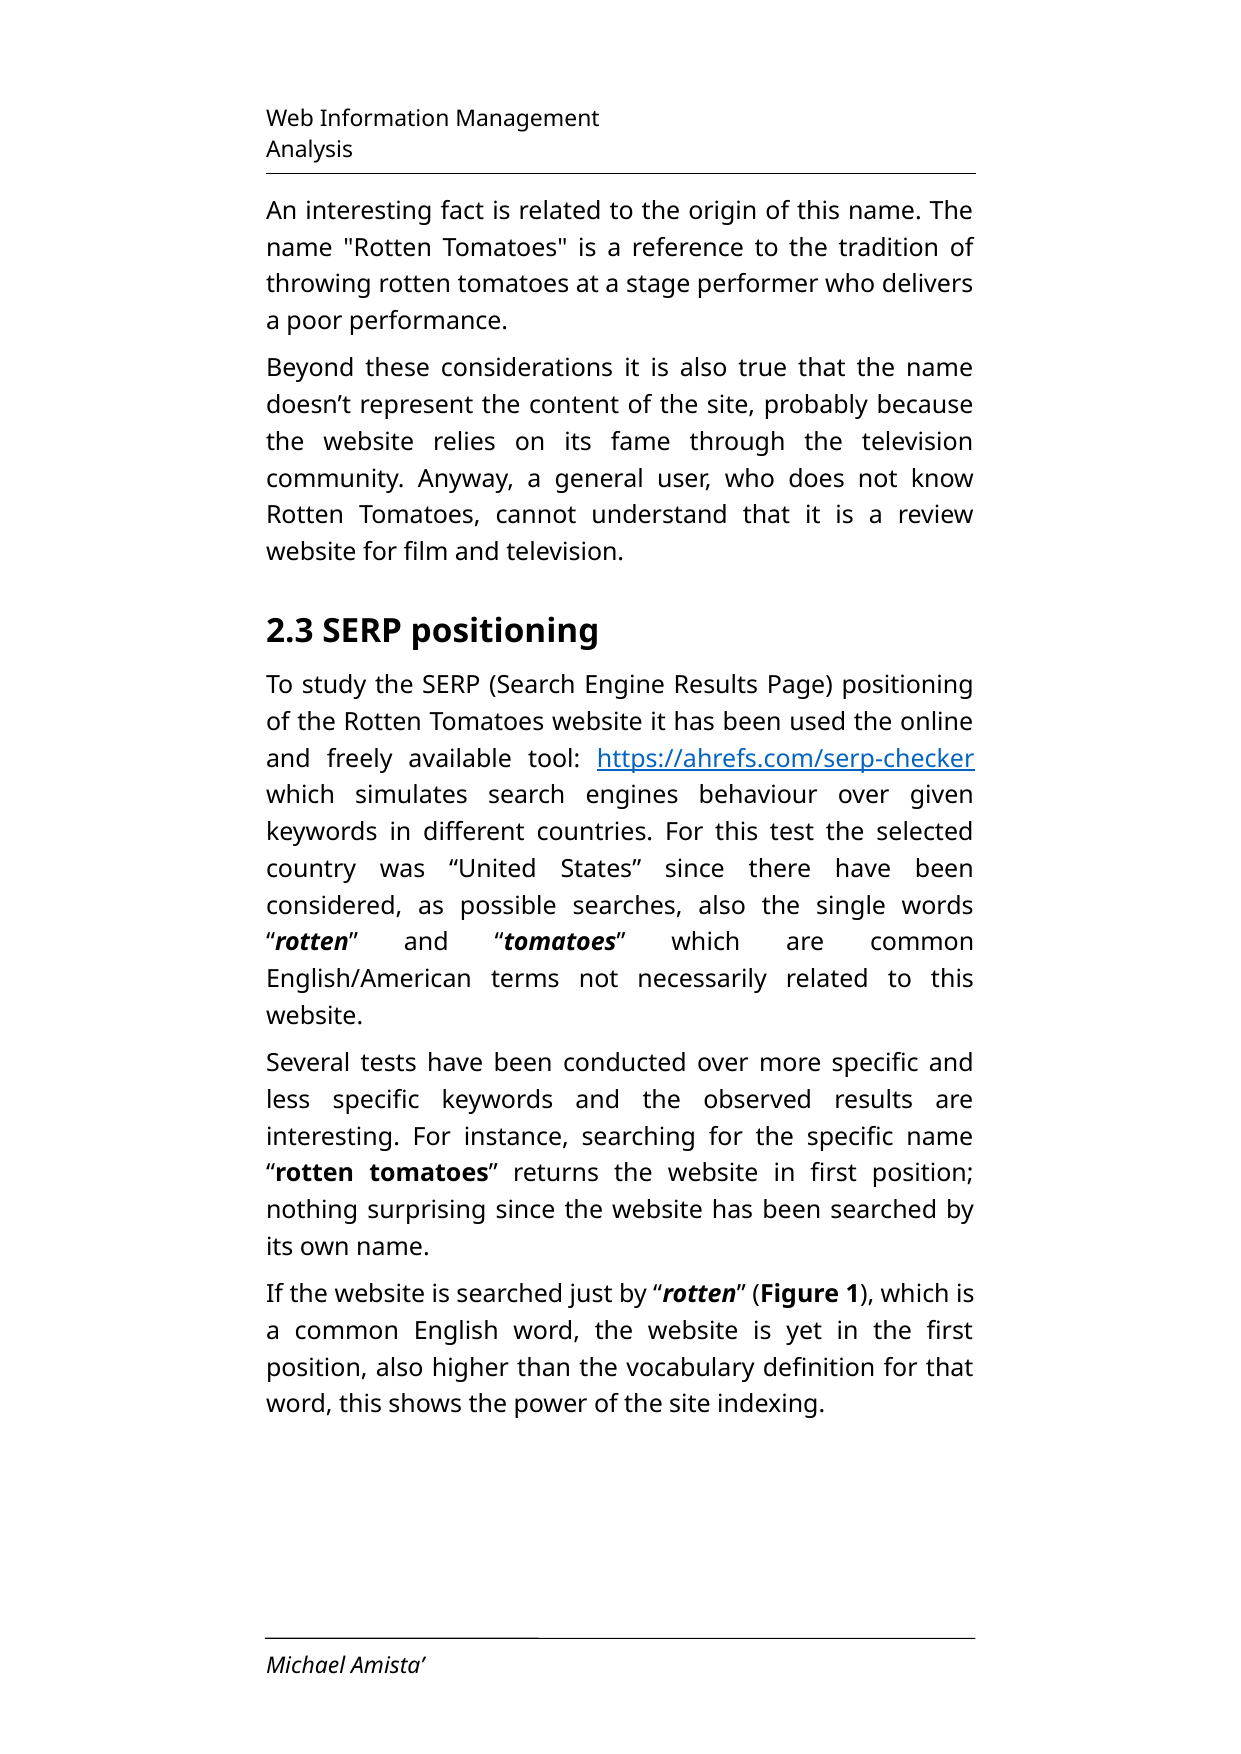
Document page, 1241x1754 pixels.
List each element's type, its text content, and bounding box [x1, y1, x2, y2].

text If the website is searched just by “rotten” (Figure 1), which is a common English word, the website is yet in the first position, also higher than the vocabulary definition for that word, this shows the power of the site indexing. [266, 1276, 974, 1420]
text To study the SERP (Search Engine Results Page) positioning of the Rotten Tomatoes website it has been used the online and freely available tool: https://ahrefs.com/serp-checker which simulates search engines behaviour over given keywords in different countries. For this test the selected country was “United States” since there have been considered, as possible searches, also the single words “rotten” and “tomatoes” which are common English/American terms not necessarily related to this website. [266, 667, 974, 1032]
text Several tests have been conducted over more specific and less specific keywords and the observed results are interesting. For instance, searching for the specific name “rotten tomatoes” returns the website in first position; nothing surprising since the website has been searched by its own name. [266, 1045, 974, 1263]
subtitle 2.3 SERP positioning [266, 607, 974, 653]
text An interesting fact is related to the origin of this name. The name "Rotten Tomatoes" is a reference to the tradition of throwing rotten tomatoes at a stage performer who delivers a poor performance. [266, 192, 974, 337]
text Beyond these considerations it is also true that the name doesn’t represent the content of the site, probably because the website relies on its fame through the television community. Anyway, a general user, who does not know Rotten Tomatoes, cannot understand that it is a review website for film and television. [266, 350, 974, 568]
